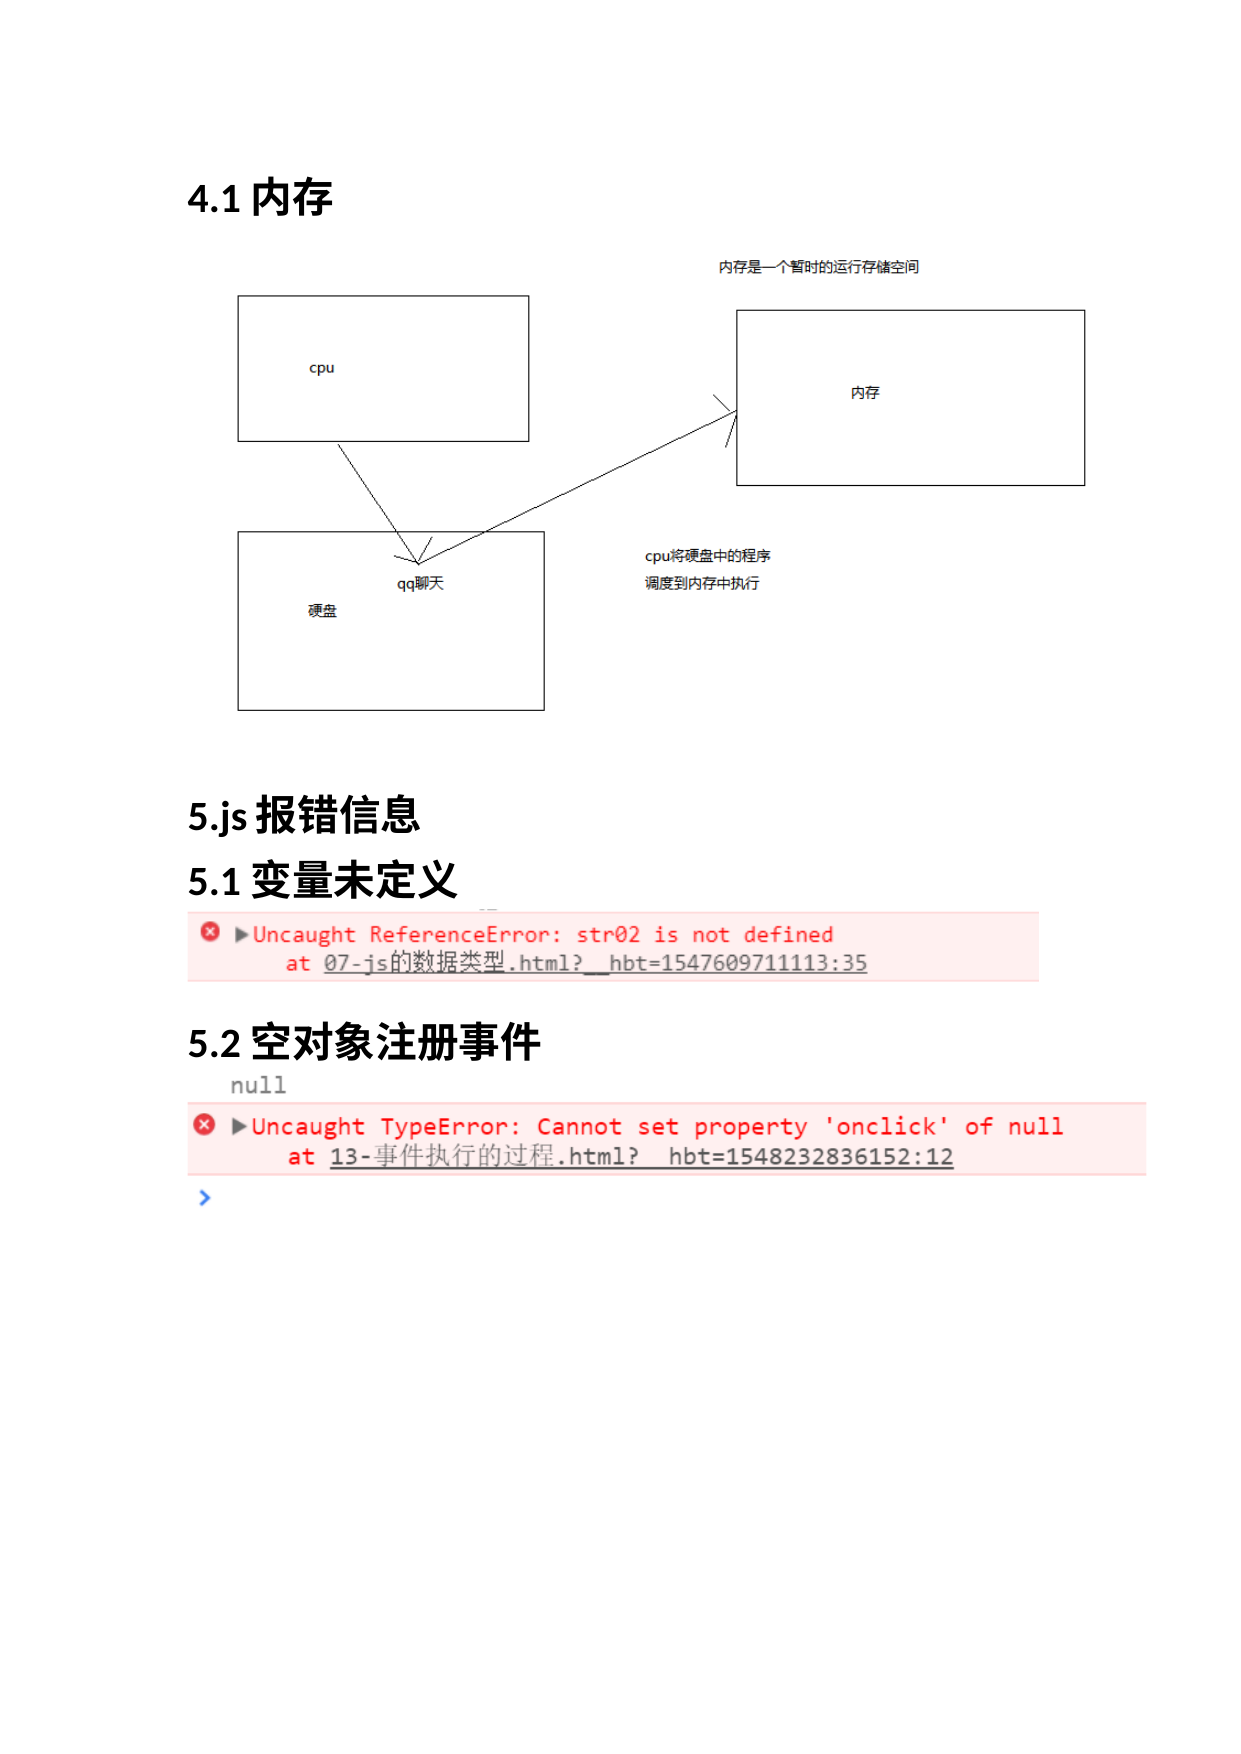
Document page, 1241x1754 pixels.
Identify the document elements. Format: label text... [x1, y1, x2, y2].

subtitle 内存 [187, 162, 1053, 227]
picture [187, 227, 1147, 733]
picture [187, 1072, 1147, 1232]
picture [187, 909, 1039, 993]
subtitle 5.1 变量未定义 [187, 844, 1053, 909]
subtitle 5.2 空对象注册事件 [187, 1007, 1053, 1072]
subtitle js报错信息 [187, 779, 1053, 844]
